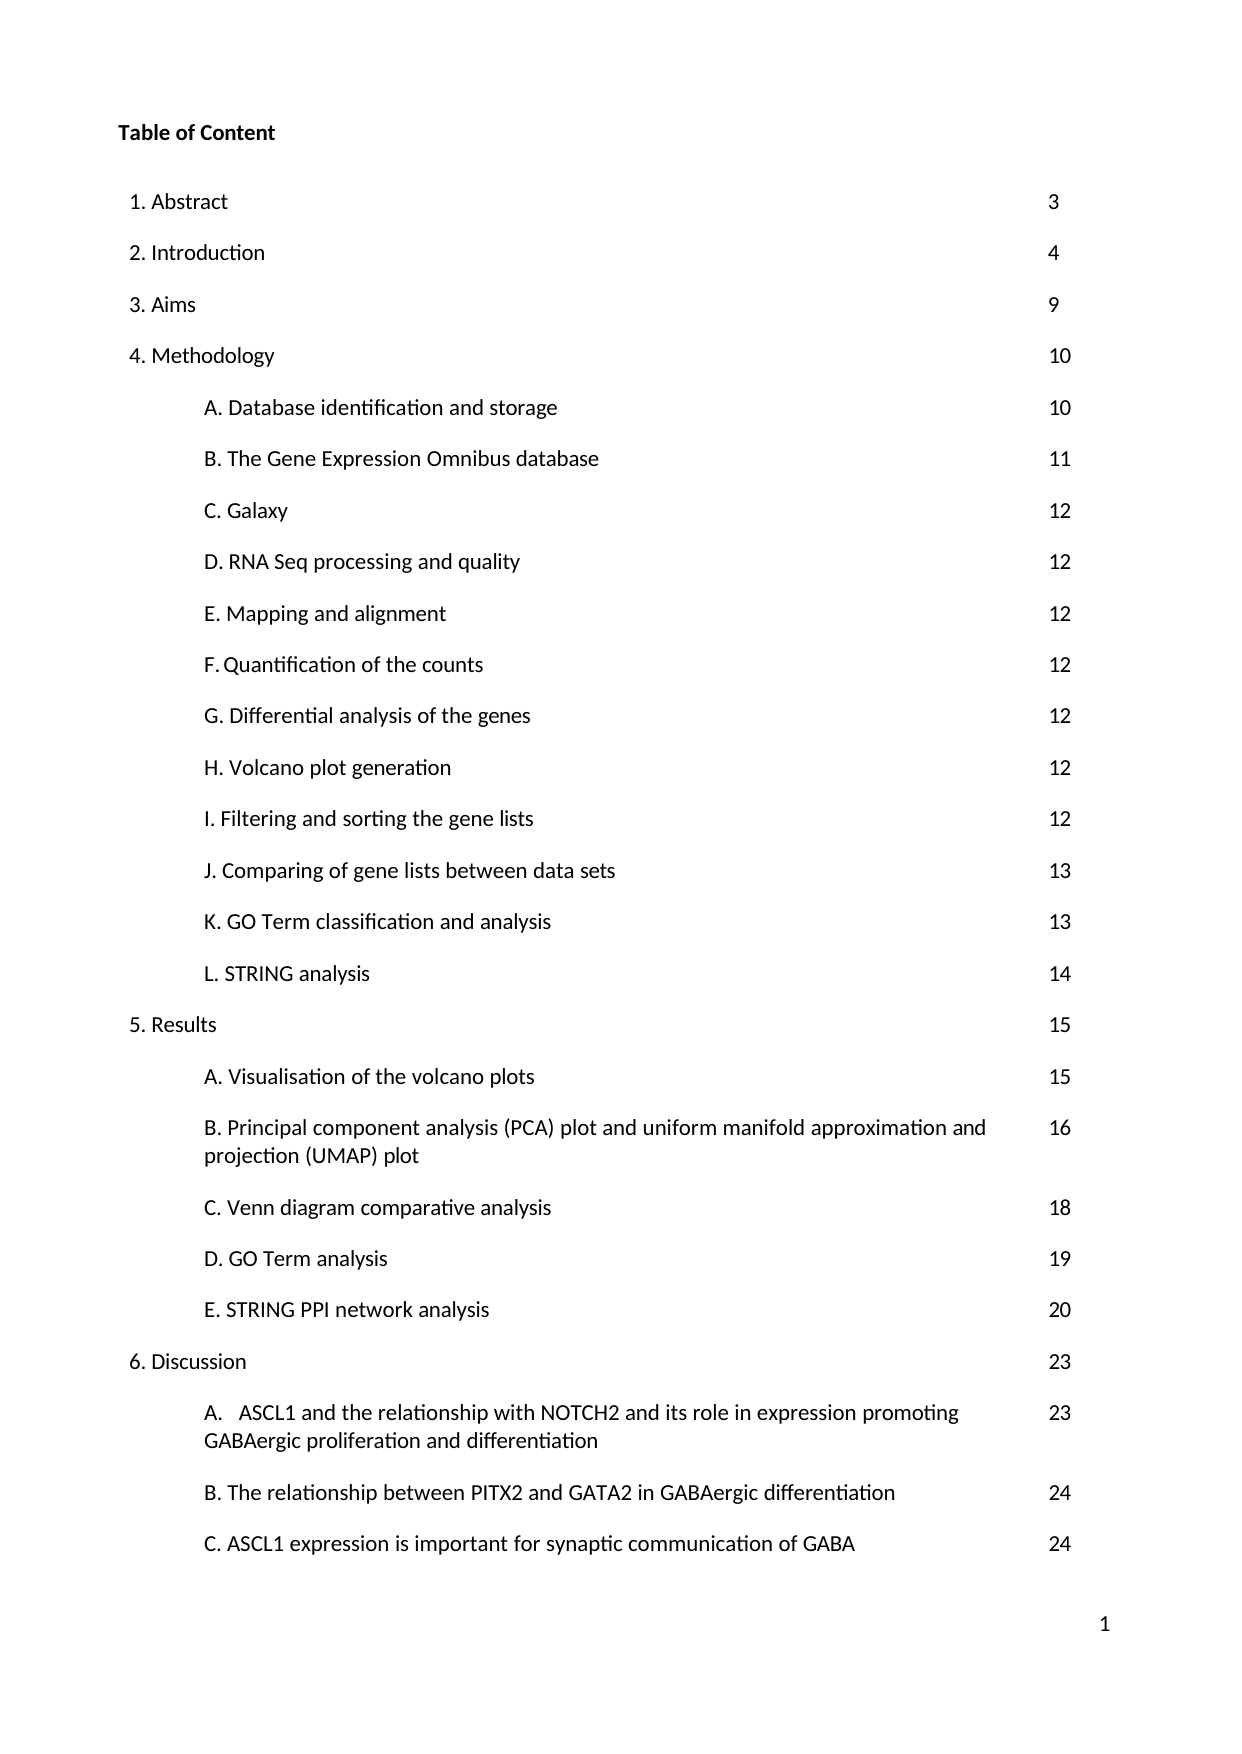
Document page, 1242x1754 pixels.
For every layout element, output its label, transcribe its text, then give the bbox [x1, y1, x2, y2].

subtitle Table of Content [118, 118, 1138, 147]
